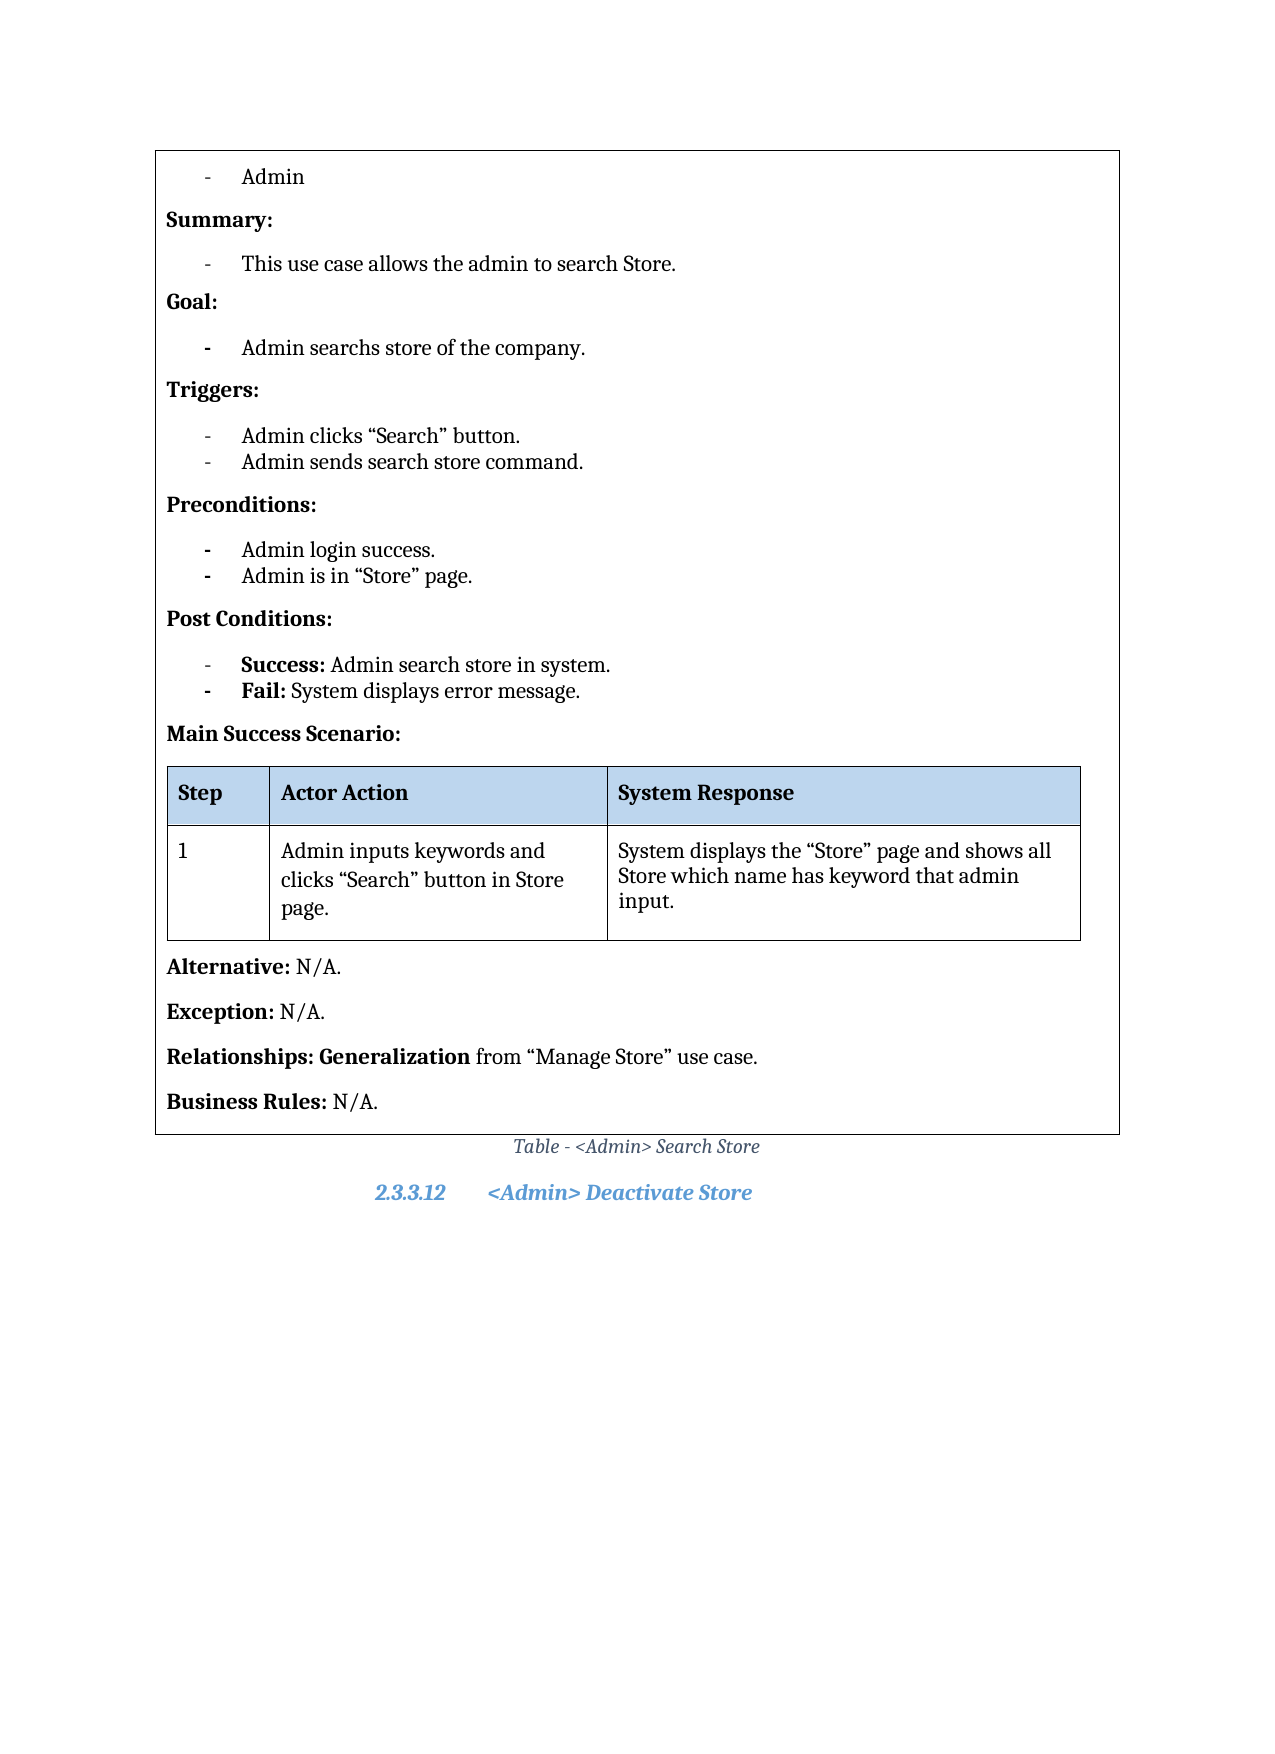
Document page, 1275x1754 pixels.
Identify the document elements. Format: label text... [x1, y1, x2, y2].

text Table - <Admin> Search Store [150, 1135, 1125, 1159]
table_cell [156, 151, 1119, 1134]
subtitle <Admin> Deactivate Store [375, 1180, 1125, 1206]
